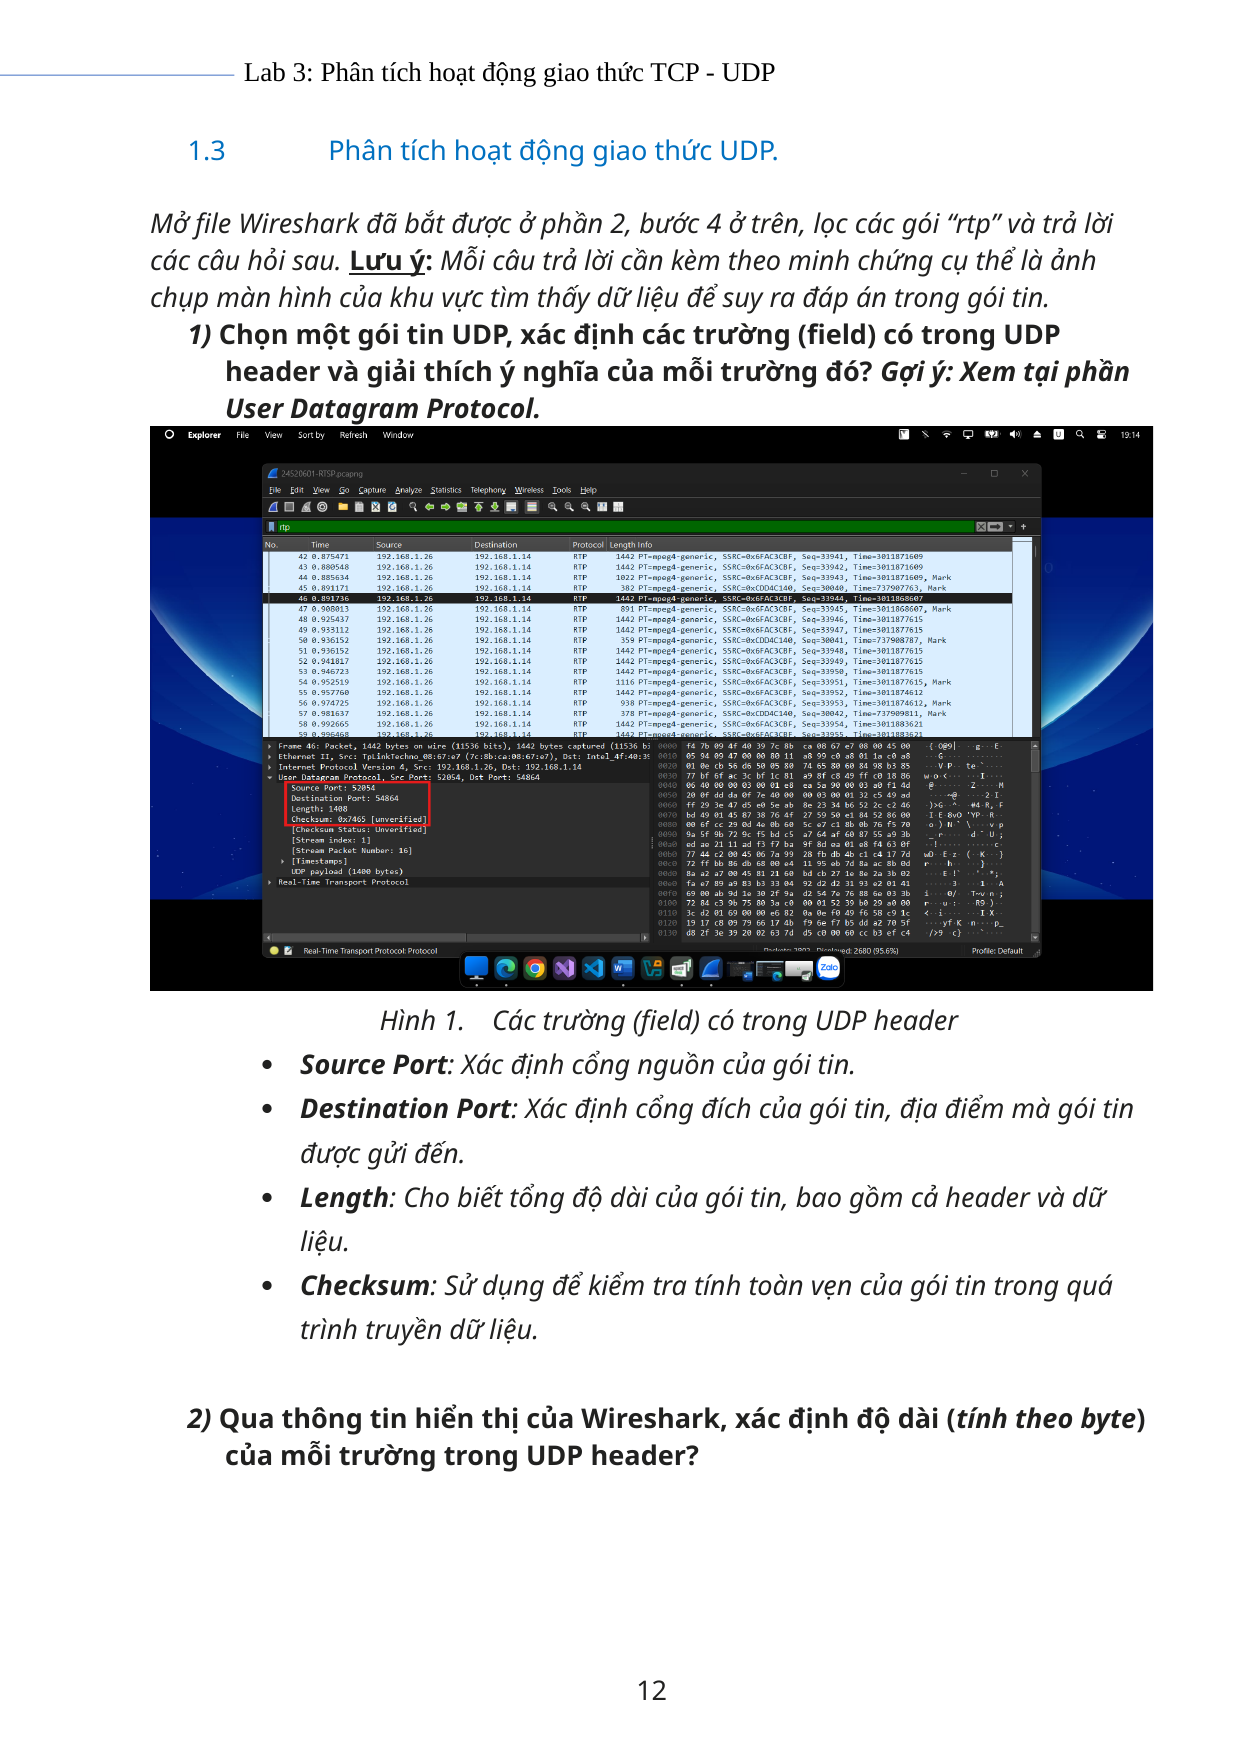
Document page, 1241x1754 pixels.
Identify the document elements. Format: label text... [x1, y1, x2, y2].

picture [150, 426, 1154, 991]
list Checksum: Sử dụng để kiểm tra tính toàn vẹn của gói tin trong quá trình truyền dữ liệu. [262, 1267, 1153, 1348]
list Chọn một gói tin UDP, xác định các trường (field) có trong UDP header và giải thích ý nghĩa của mỗi trường đó? Gợi ý: Xem tại phần User Datagram Protocol. [187, 316, 1153, 426]
list Qua thông tin hiển thị của Wireshark, xác định độ dài (tính theo byte) của mỗi trường trong UDP header? [187, 1399, 1153, 1473]
list Source Port: Xác định cổng nguồn của gói tin. [262, 1046, 1153, 1083]
text Các trường (field) có trong UDP header [187, 1002, 1153, 1038]
text Mở file Wireshark đã bắt được ở phần 2, bước 4 ở trên, lọc các gói “rtp” và trả lời các câu hỏi sau. Lưu ý: Mỗi câu trả lời cần kèm theo minh chứng cụ thể là ảnh chụp màn hình của khu vực tìm thấy dữ liệu để suy ra đáp án trong gói tin. [150, 205, 1153, 316]
list Length: Cho biết tổng độ dài của gói tin, bao gồm cả header và dữ liệu. [262, 1178, 1153, 1259]
list Destination Port: Xác định cổng đích của gói tin, địa điểm mà gói tin được gửi đến. [262, 1090, 1153, 1171]
subtitle Phân tích hoạt động giao thức UDP. [187, 131, 1153, 168]
